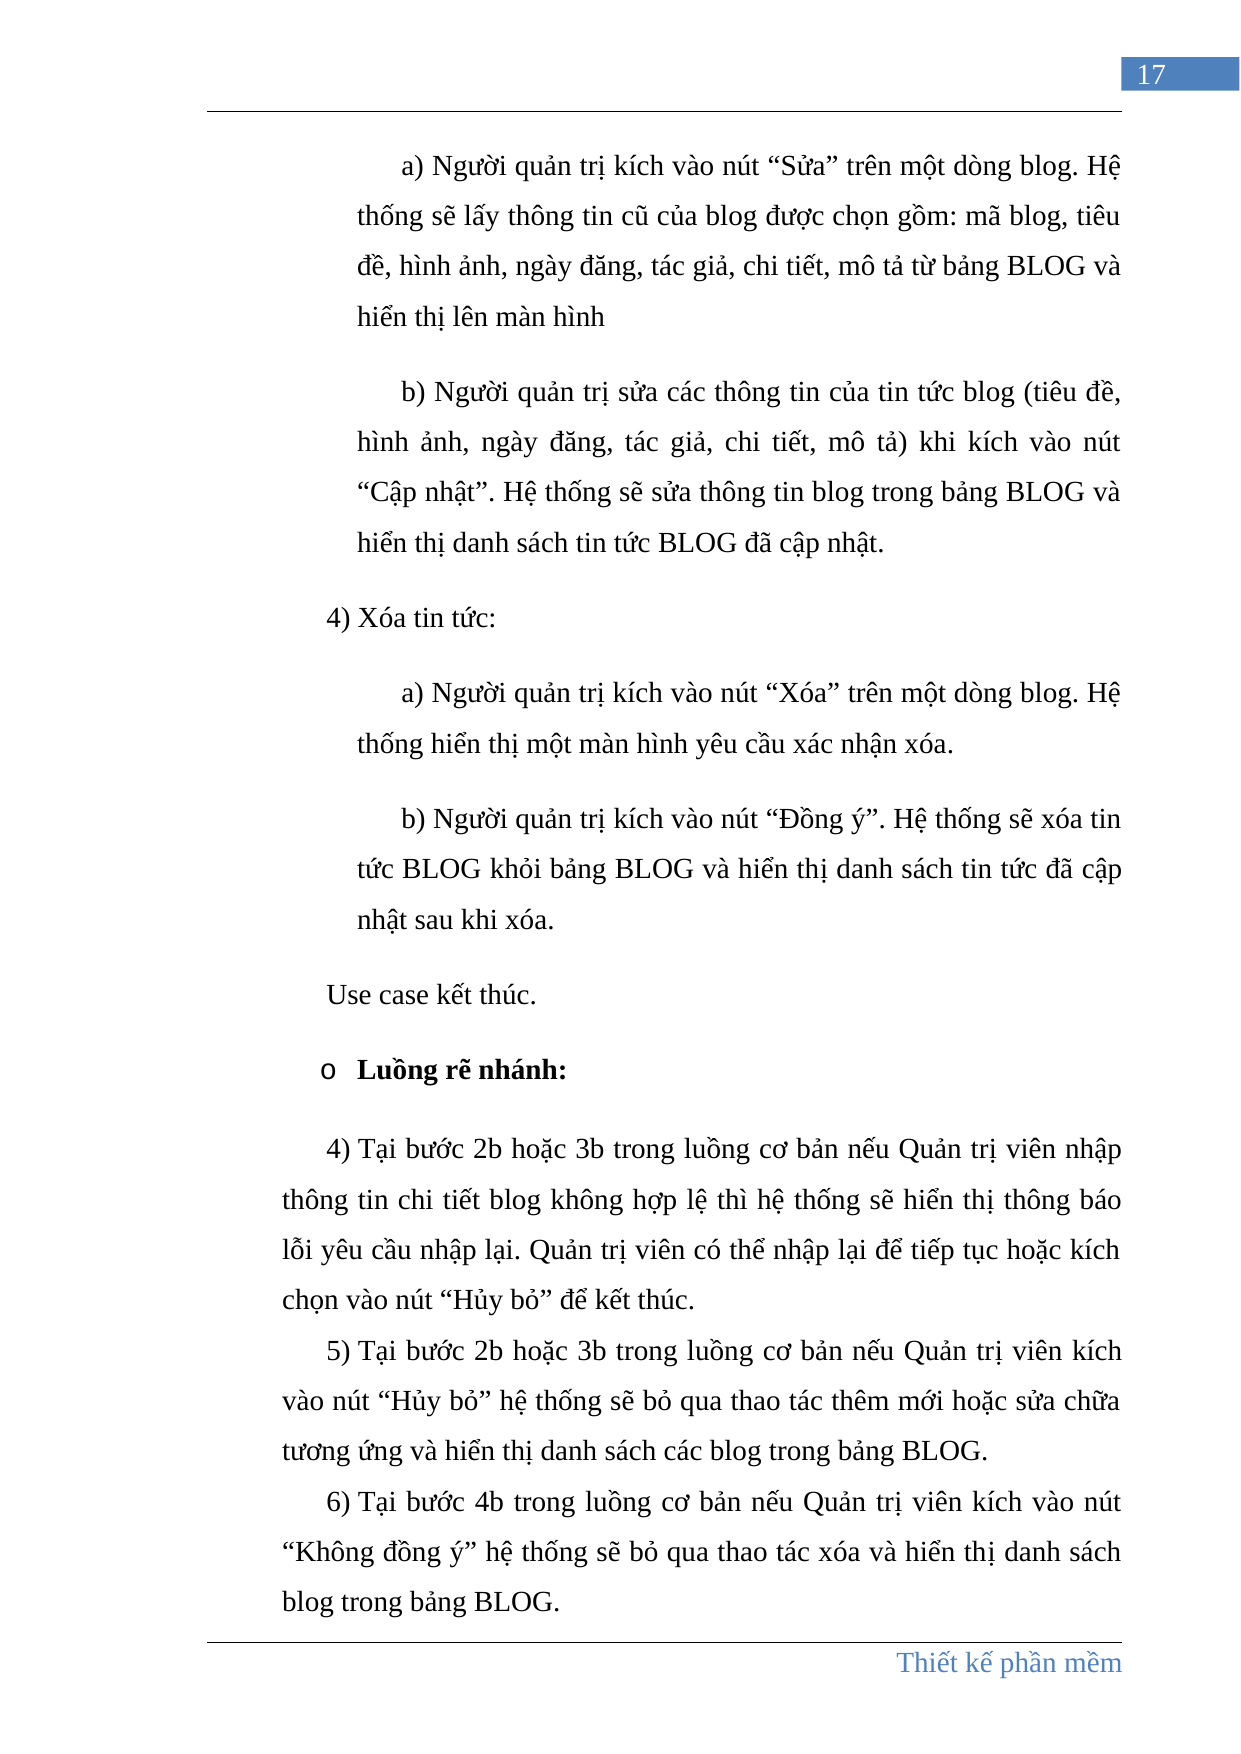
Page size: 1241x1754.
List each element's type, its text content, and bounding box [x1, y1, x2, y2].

text a) Người quản trị kích vào nút “Sửa” trên một dòng blog. Hệ thống sẽ lấy thông tin cũ của blog được chọn gồm: mã blog, tiêu đề, hình ảnh, ngày đăng, tác giả, chi tiết, mô tả từ bảng BLOG và hiển thị lên màn hình [357, 148, 1122, 332]
text b) Người quản trị kích vào nút “Đồng ý”. Hệ thống sẽ xóa tin tức BLOG khỏi bảng BLOG và hiển thị danh sách tin tức đã cập nhật sau khi xóa. [357, 801, 1122, 935]
text 4) Xóa tin tức: [282, 600, 1122, 634]
text b) Người quản trị sửa các thông tin của tin tức blog (tiêu đề, hình ảnh, ngày đăng, tác giả, chi tiết, mô tả) khi kích vào nút “Cập nhật”. Hệ thống sẽ sửa thông tin blog trong bảng BLOG và hiển thị danh sách tin tức BLOG đã cập nhật. [357, 374, 1122, 558]
text Use case kết thúc. [282, 977, 1122, 1011]
list Tại bước 4b trong luồng cơ bản nếu Quản trị viên kích vào nút “Không đồng ý” hệ thống sẽ bỏ qua thao tác xóa và hiển thị danh sách blog trong bảng BLOG. [282, 1484, 1122, 1618]
list Luồng rẽ nhánh: [319, 1052, 1122, 1088]
list Tại bước 2b hoặc 3b trong luồng cơ bản nếu Quản trị viên nhập thông tin chi tiết blog không hợp lệ thì hệ thống sẽ hiển thị thông báo lỗi yêu cầu nhập lại. Quản trị viên có thể nhập lại để tiếp tục hoặc kích chọn vào nút “Hủy bỏ” để kết thúc. [282, 1131, 1122, 1316]
text a) Người quản trị kích vào nút “Xóa” trên một dòng blog. Hệ thống hiển thị một màn hình yêu cầu xác nhận xóa. [357, 676, 1122, 759]
list Tại bước 2b hoặc 3b trong luồng cơ bản nếu Quản trị viên kích vào nút “Hủy bỏ” hệ thống sẽ bỏ qua thao tác thêm mới hoặc sửa chữa tương ứng và hiển thị danh sách các blog trong bảng BLOG. [282, 1333, 1122, 1467]
